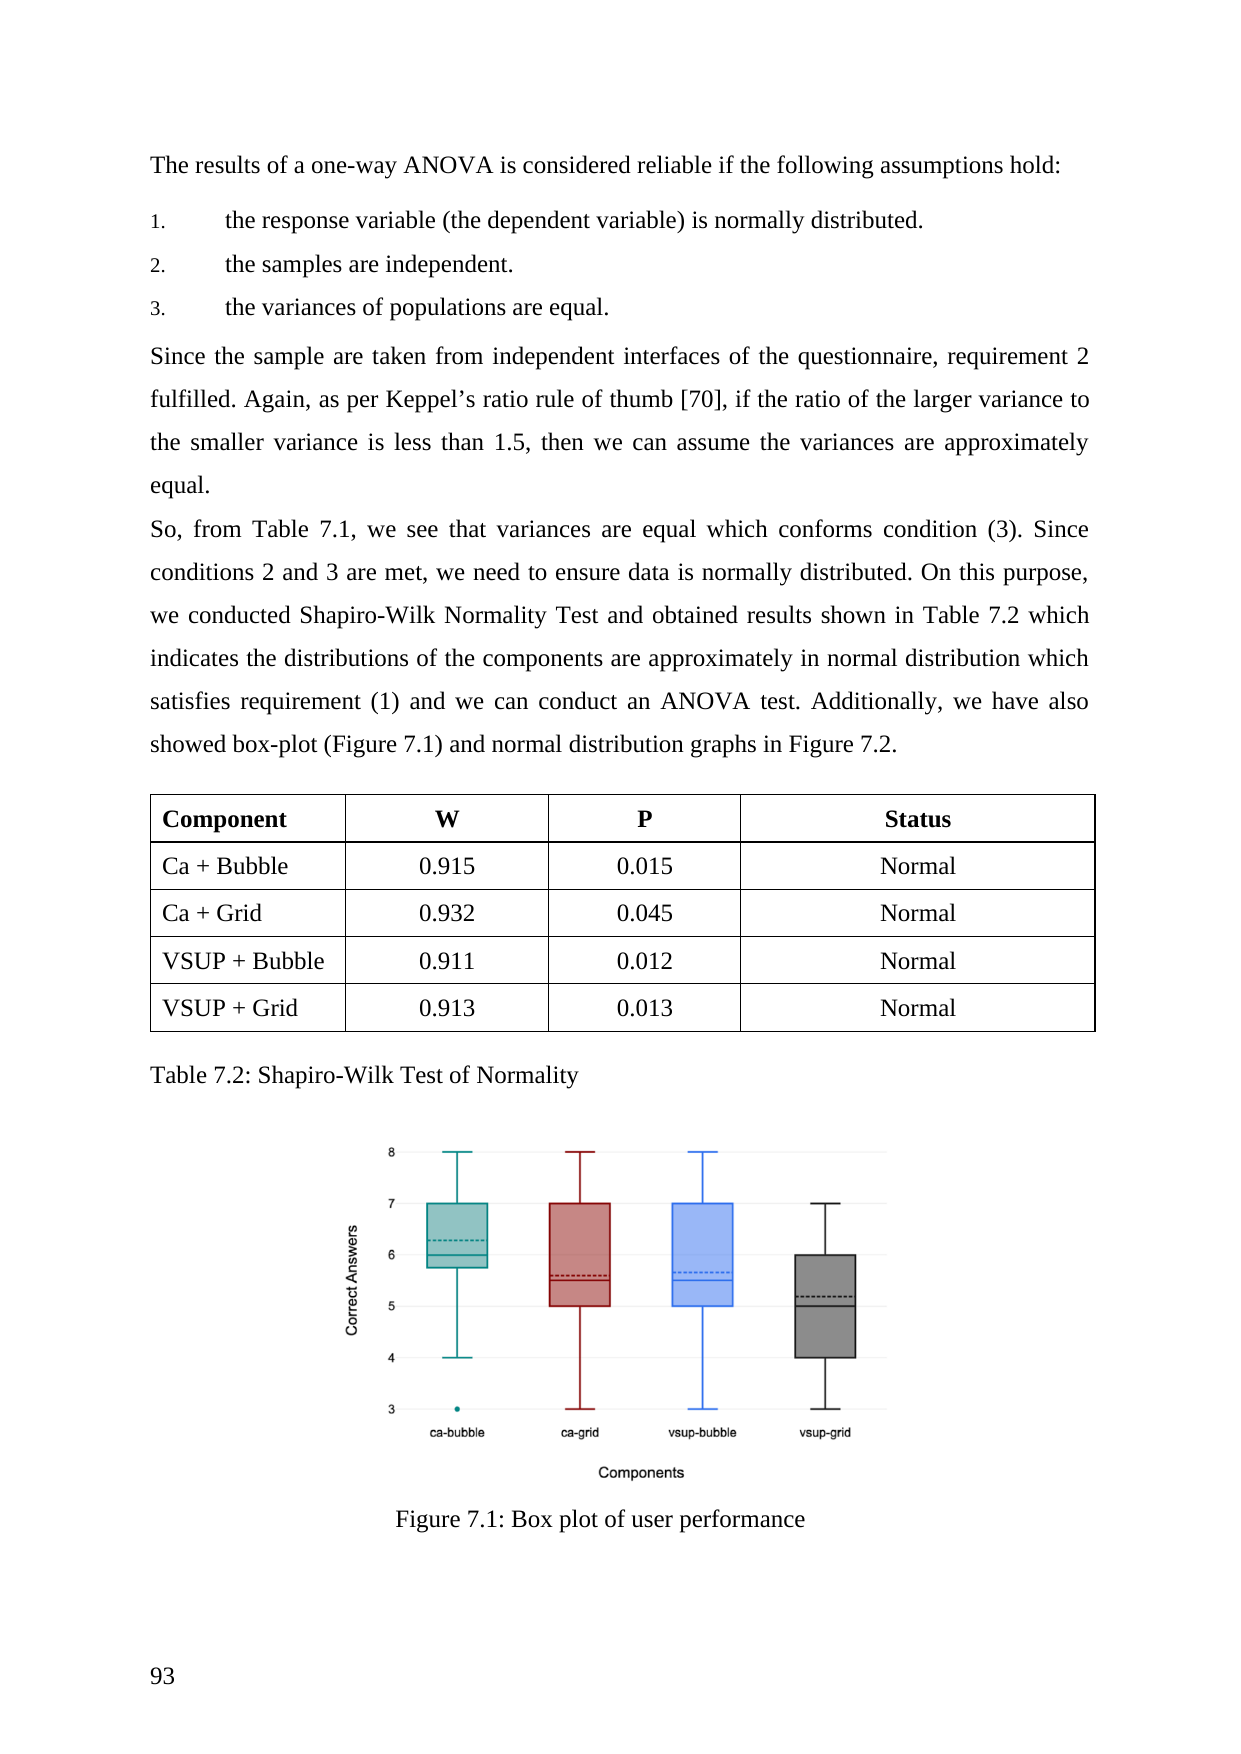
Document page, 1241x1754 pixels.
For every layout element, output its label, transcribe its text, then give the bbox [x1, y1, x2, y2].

table_header P [549, 795, 740, 841]
table_cell Normal [741, 843, 1094, 889]
table_cell 0.911 [346, 937, 548, 983]
table_cell Normal [741, 984, 1094, 1031]
list Since the sample are taken from independent interfaces of the questionnaire, requirement 2 fulfilled. Again, as per Keppel’s ratio rule of thumb [70], if the ratio of the larger variance to the smaller variance is less than 1.5, then we can assume the variances are approximately equal. [150, 341, 1090, 428]
table_cell 0.915 [346, 843, 548, 889]
table_cell VSUP + Grid [151, 984, 345, 1031]
picture [338, 1132, 902, 1490]
text The results of a one-way ANOVA is considered reliable if the following assumptions hold: [150, 150, 1090, 179]
list the response variable (the dependent variable) is normally distributed. [150, 206, 1090, 234]
table_cell 0.012 [549, 937, 740, 983]
table_cell Ca + Grid [151, 890, 345, 936]
table_cell 0.932 [346, 890, 548, 936]
list Since the sample are taken from independent interfaces of the questionnaire, requirement 2 fulfilled. Again, as per Keppel’s ratio rule of thumb [70], if the ratio of the larger variance to the smaller variance is less than 1.5, then we can assume the variances are approximately equal. [150, 456, 1090, 499]
text Table 7.2: Shapiro-Wilk Test of Normality [150, 1060, 1090, 1089]
table_cell VSUP + Bubble [151, 937, 345, 983]
list the samples are independent. [150, 249, 1090, 277]
table_cell Normal [741, 890, 1094, 936]
table_cell 0.013 [549, 984, 740, 1031]
table_cell Ca + Bubble [151, 843, 345, 889]
table_cell 0.913 [346, 984, 548, 1031]
table_header Status [741, 795, 1094, 841]
table_cell 0.045 [549, 890, 740, 936]
text Figure 7.1: Box plot of user performance [150, 1504, 1090, 1533]
table_header W [346, 795, 548, 841]
list the variances of populations are equal. [150, 292, 1090, 321]
table_header Component [151, 795, 345, 841]
text So, from Table 7.1, we see that variances are equal which conforms condition (3). Since conditions 2 and 3 are met, we need to ensure data is normally distributed. On this purpose, we conducted Shapiro-Wilk Normality Test and obtained results shown in Table 7.2 which indicates the distributions of the components are approximately in normal distribution which satisfies requirement (1) and we can conduct an ANOVA test. Additionally, we have also showed box-plot (Figure 7.1) and normal distribution graphs in Figure 7.2. [150, 514, 1090, 758]
table_cell 0.015 [549, 843, 740, 889]
table_cell Normal [741, 937, 1094, 983]
